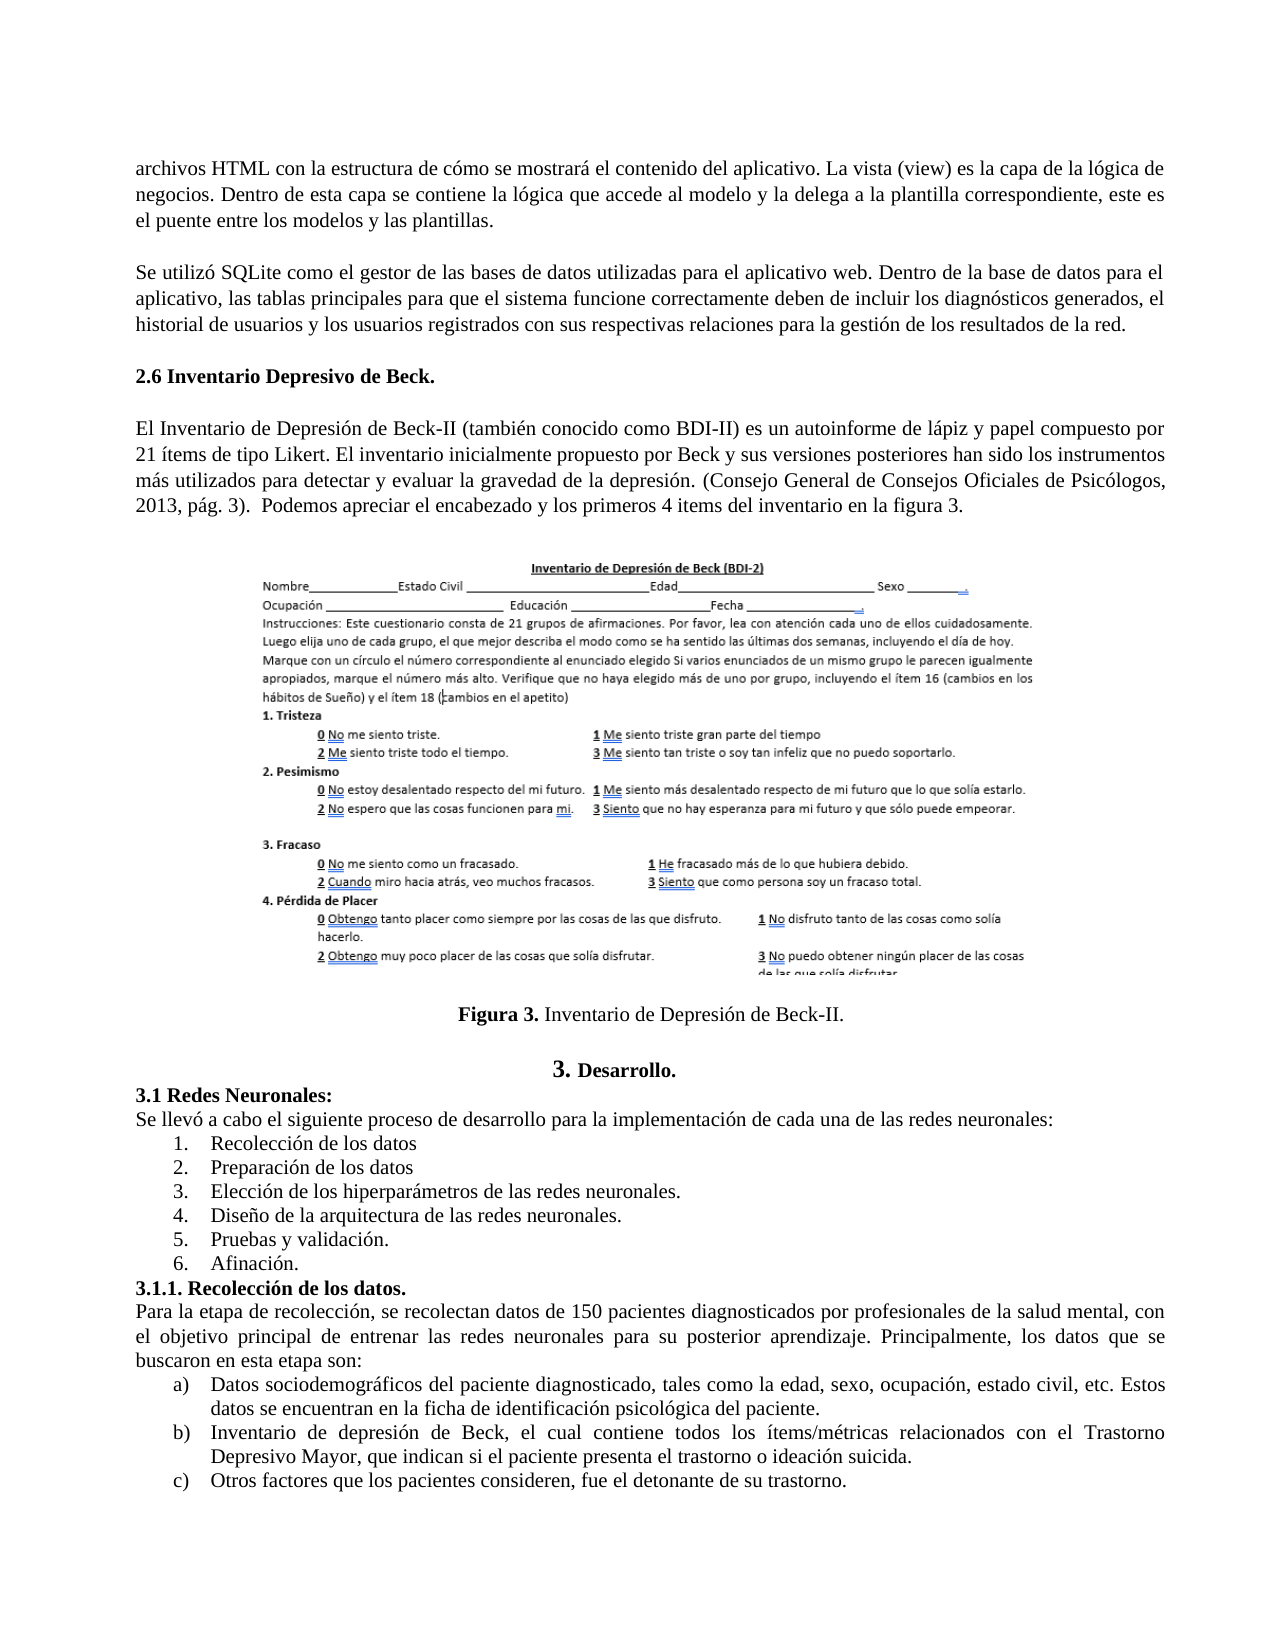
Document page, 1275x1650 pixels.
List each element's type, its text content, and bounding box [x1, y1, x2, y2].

list Datos sociodemográficos del paciente diagnosticado, tales como la edad, sexo, ocupación, estado civil, etc. Estos datos se encuentran en la ficha de identificación psicológica del paciente. [173, 1372, 1167, 1420]
subtitle 3.1.1. Recolección de los datos. [135, 1275, 1167, 1299]
list Otros factores que los pacientes consideren, fue el detonante de su trastorno. [173, 1468, 1167, 1492]
text Figura 3. Inventario de Depresión de Beck-II. [135, 1002, 1167, 1026]
text Para la etapa de recolección, se recolectan datos de 150 pacientes diagnosticados por profesionales de la salud mental, con el objetivo principal de entrenar las redes neuronales para su posterior aprendizaje. Principalmente, los datos que se buscaron en esta etapa son: [135, 1299, 1167, 1372]
list Recolección de los datos [173, 1131, 1167, 1155]
list Pruebas y validación. [173, 1227, 1167, 1251]
list Preparación de los datos [173, 1155, 1167, 1179]
subtitle 3.1 Redes Neuronales: [135, 1083, 1167, 1107]
text El Inventario de Depresión de Beck-II (también conocido como BDI-II) es un autoinforme de lápiz y papel compuesto por 21 ítems de tipo Likert. El inventario inicialmente propuesto por Beck y sus versiones posteriores han sido los instrumentos más utilizados para detectar y evaluar la gravedad de la depresión. . Podemos apreciar el encabezado y los primeros 4 items del inventario en la figura 3. [135, 416, 1167, 517]
list Afinación. [173, 1251, 1167, 1275]
picture [234, 545, 1068, 975]
list Inventario de depresión de Beck, el cual contiene todos los ítems/métricas relacionados con el Trastorno Depresivo Mayor, que indican si el paciente presenta el trastorno o ideación suicida. [173, 1420, 1167, 1468]
subtitle Desarrollo. [552, 1054, 1167, 1083]
text Se llevó a cabo el siguiente proceso de desarrollo para la implementación de cada una de las redes neuronales: [135, 1107, 1167, 1131]
text 2.6 Inventario Depresivo de Beck. [135, 364, 1167, 388]
list Elección de los hiperparámetros de las redes neuronales. [173, 1179, 1167, 1203]
list Diseño de la arquitectura de las redes neuronales. [173, 1203, 1167, 1227]
text Se utilizó SQLite como el gestor de las bases de datos utilizadas para el aplicativo web. Dentro de la base de datos para el aplicativo, las tablas principales para que el sistema funcione correctamente deben de incluir los diagnósticos generados, el historial de usuarios y los usuarios registrados con sus respectivas relaciones para la gestión de los resultados de la red. [135, 260, 1167, 336]
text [135, 156, 1167, 232]
